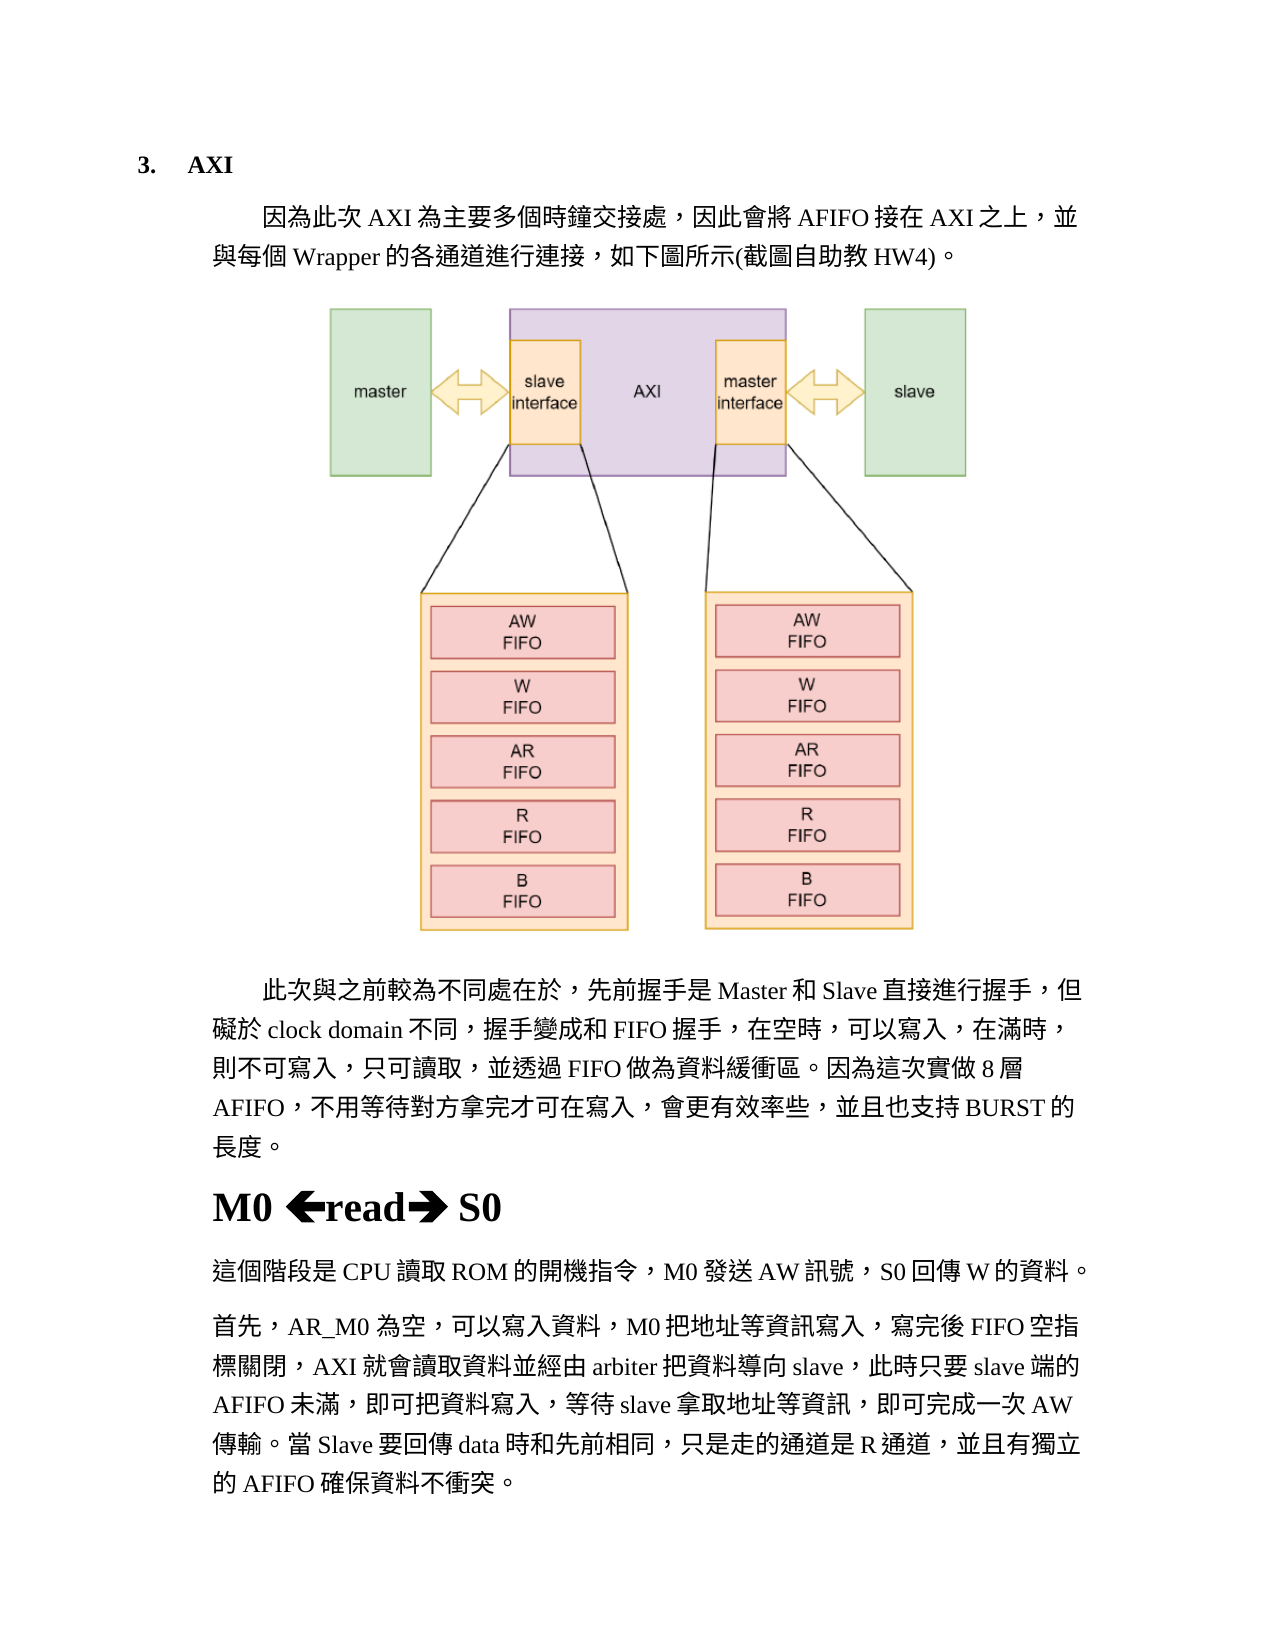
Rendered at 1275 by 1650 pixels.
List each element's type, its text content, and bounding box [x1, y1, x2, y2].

text 因為此次AXI為主要多個時鐘交接處，因此會將AFIFO接在AXI之上，並與每個Wrapper的各通道進行連接，如下圖所示(截圖自助教HW4)。 [212, 197, 1087, 272]
text 首先，AR_M0 為空，可以寫入資料，M0把地址等資訊寫入，寫完後FIFO空指標關閉，AXI就會讀取資料並經由arbiter把資料導向slave，此時只要slave端的AFIFO未滿，即可把資料寫入，等待slave拿取地址等資訊，即可完成一次AW傳輸。當Slave要回傳data時和先前相同，只是走的通道是R通道，並且有獨立的AFIFO確保資料不衝突。 [212, 1307, 1087, 1499]
subtitle AXI [137, 150, 1087, 179]
text 此次與之前較為不同處在於，先前握手是Master和Slave直接進行握手，但礙於clock domain不同，握手變成和FIFO握手，在空時，可以寫入，在滿時，則不可寫入，只可讀取，並透過FIFO做為資料緩衝區。因為這次實做8層AFIFO，不用等待對方拿完才可在寫入，會更有效率些，並且也支持BURST的長度。 [212, 971, 1087, 1163]
text M0 read S0 [212, 1183, 1087, 1231]
text 這個階段是CPU讀取ROM的開機指令，M0發送AW訊號，S0回傳W的資料。 [212, 1251, 1087, 1287]
picture [305, 291, 995, 952]
